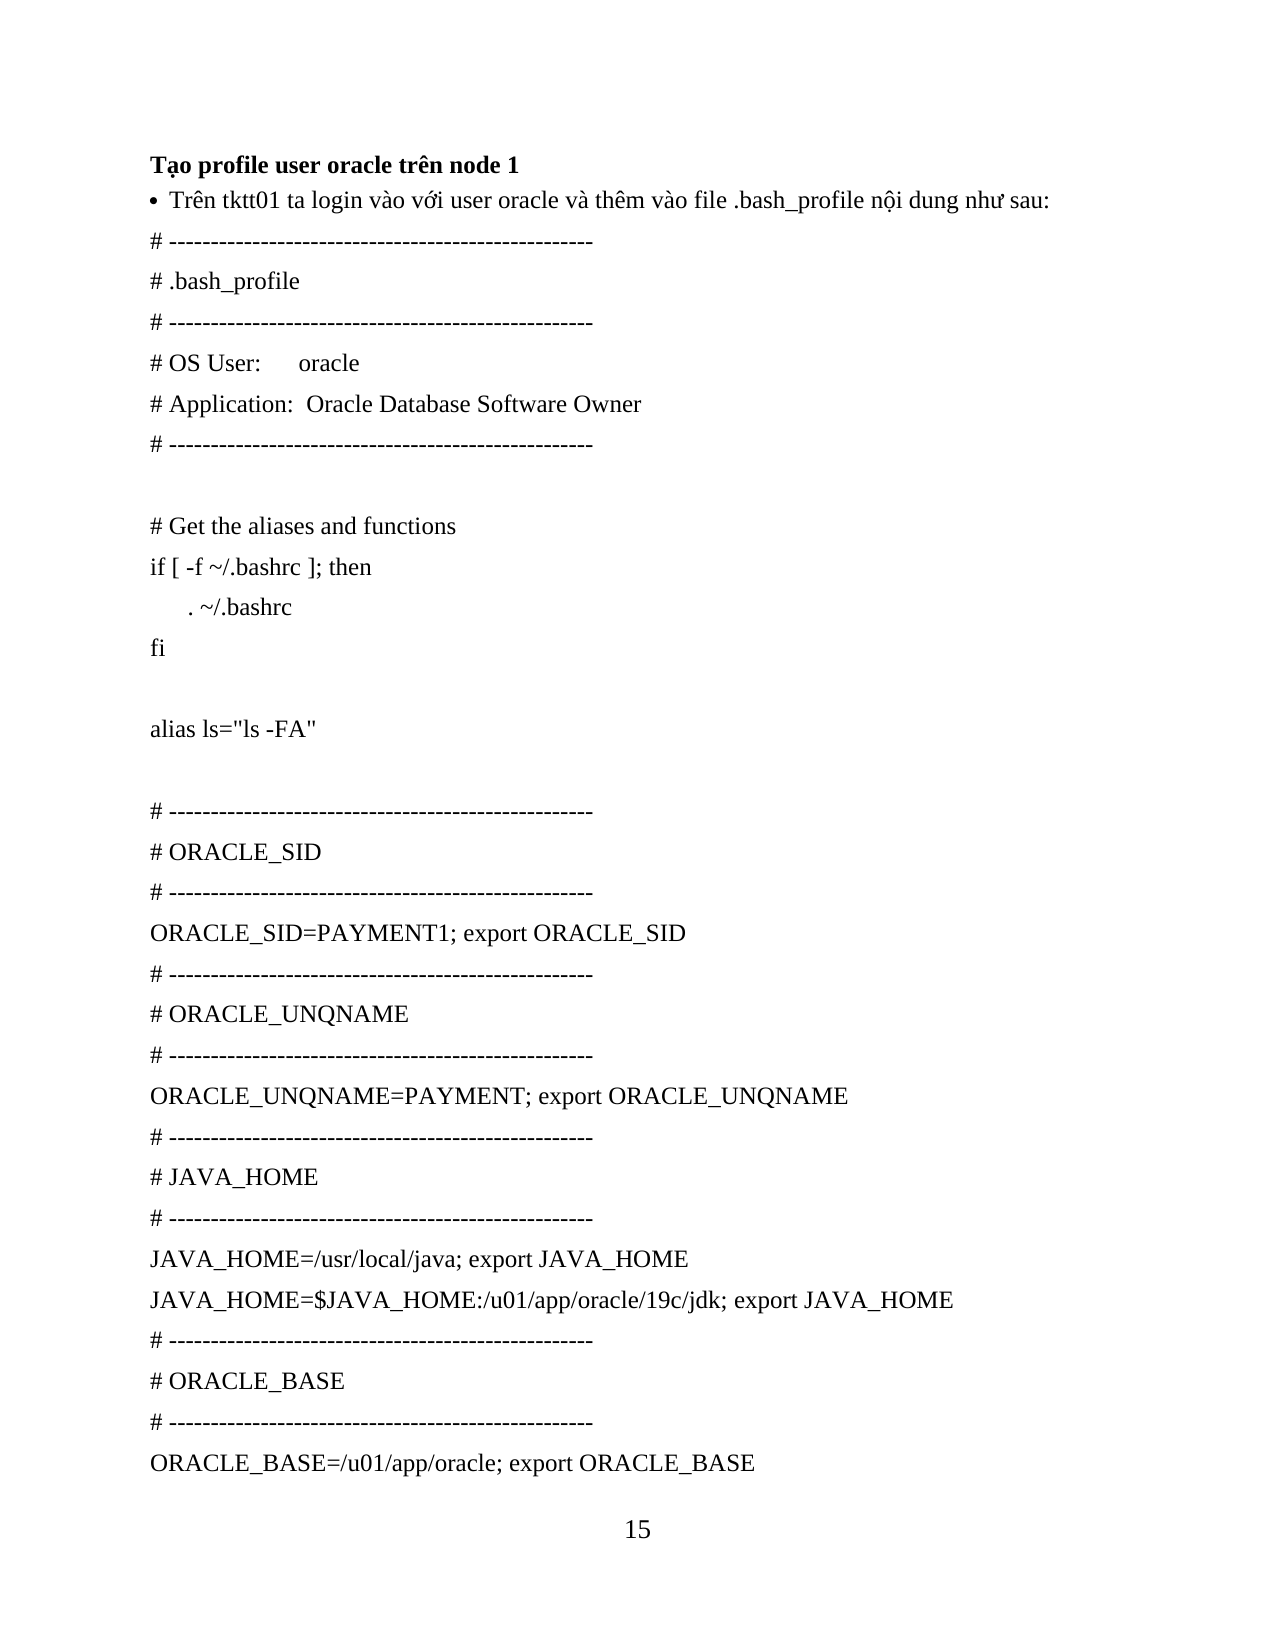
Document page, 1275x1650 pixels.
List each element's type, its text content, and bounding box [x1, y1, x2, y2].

text JAVA_HOME=$JAVA_HOME:/u01/app/oracle/19c/jdk; export JAVA_HOME [150, 1285, 1125, 1313]
text # ORACLE_BASE [150, 1366, 1125, 1395]
text ORACLE_SID=PAYMENT1; export ORACLE_SID [150, 918, 1125, 947]
text # OS User: oracle [150, 348, 1125, 377]
text # .bash_profile [150, 266, 1125, 295]
text alias ls="ls -FA" [150, 714, 1125, 743]
text # Get the aliases and functions [150, 511, 1125, 539]
text # ORACLE_SID [150, 837, 1125, 865]
text JAVA_HOME=/usr/local/java; export JAVA_HOME [150, 1244, 1125, 1273]
text # --------------------------------------------------- [150, 959, 1125, 988]
text # --------------------------------------------------- [150, 307, 1125, 336]
subtitle Tạo profile user oracle trên node 1 [150, 150, 1125, 179]
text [150, 1407, 1125, 1436]
text # --------------------------------------------------- [150, 877, 1125, 906]
text # --------------------------------------------------- [150, 429, 1125, 458]
text . ~/.bashrc [150, 592, 1125, 621]
text ORACLE_UNQNAME=PAYMENT; export ORACLE_UNQNAME [150, 1081, 1125, 1110]
text # Application: Oracle Database Software Owner [150, 389, 1125, 417]
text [150, 226, 1125, 254]
text fi [150, 633, 1125, 662]
text # --------------------------------------------------- [150, 1040, 1125, 1069]
text # --------------------------------------------------- [150, 1203, 1125, 1232]
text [150, 1325, 1125, 1354]
text ORACLE_BASE=/u01/app/oracle; export ORACLE_BASE [150, 1448, 1125, 1476]
text # --------------------------------------------------- [150, 796, 1125, 825]
text # --------------------------------------------------- [150, 1122, 1125, 1151]
list Trên tktt01 ta login vào với user oracle và thêm vào file .bash_profile nội dung như sau: [150, 185, 1125, 214]
text # ORACLE_UNQNAME [150, 999, 1125, 1028]
text if [ -f ~/.bashrc ]; then [150, 552, 1125, 580]
text # JAVA_HOME [150, 1162, 1125, 1191]
